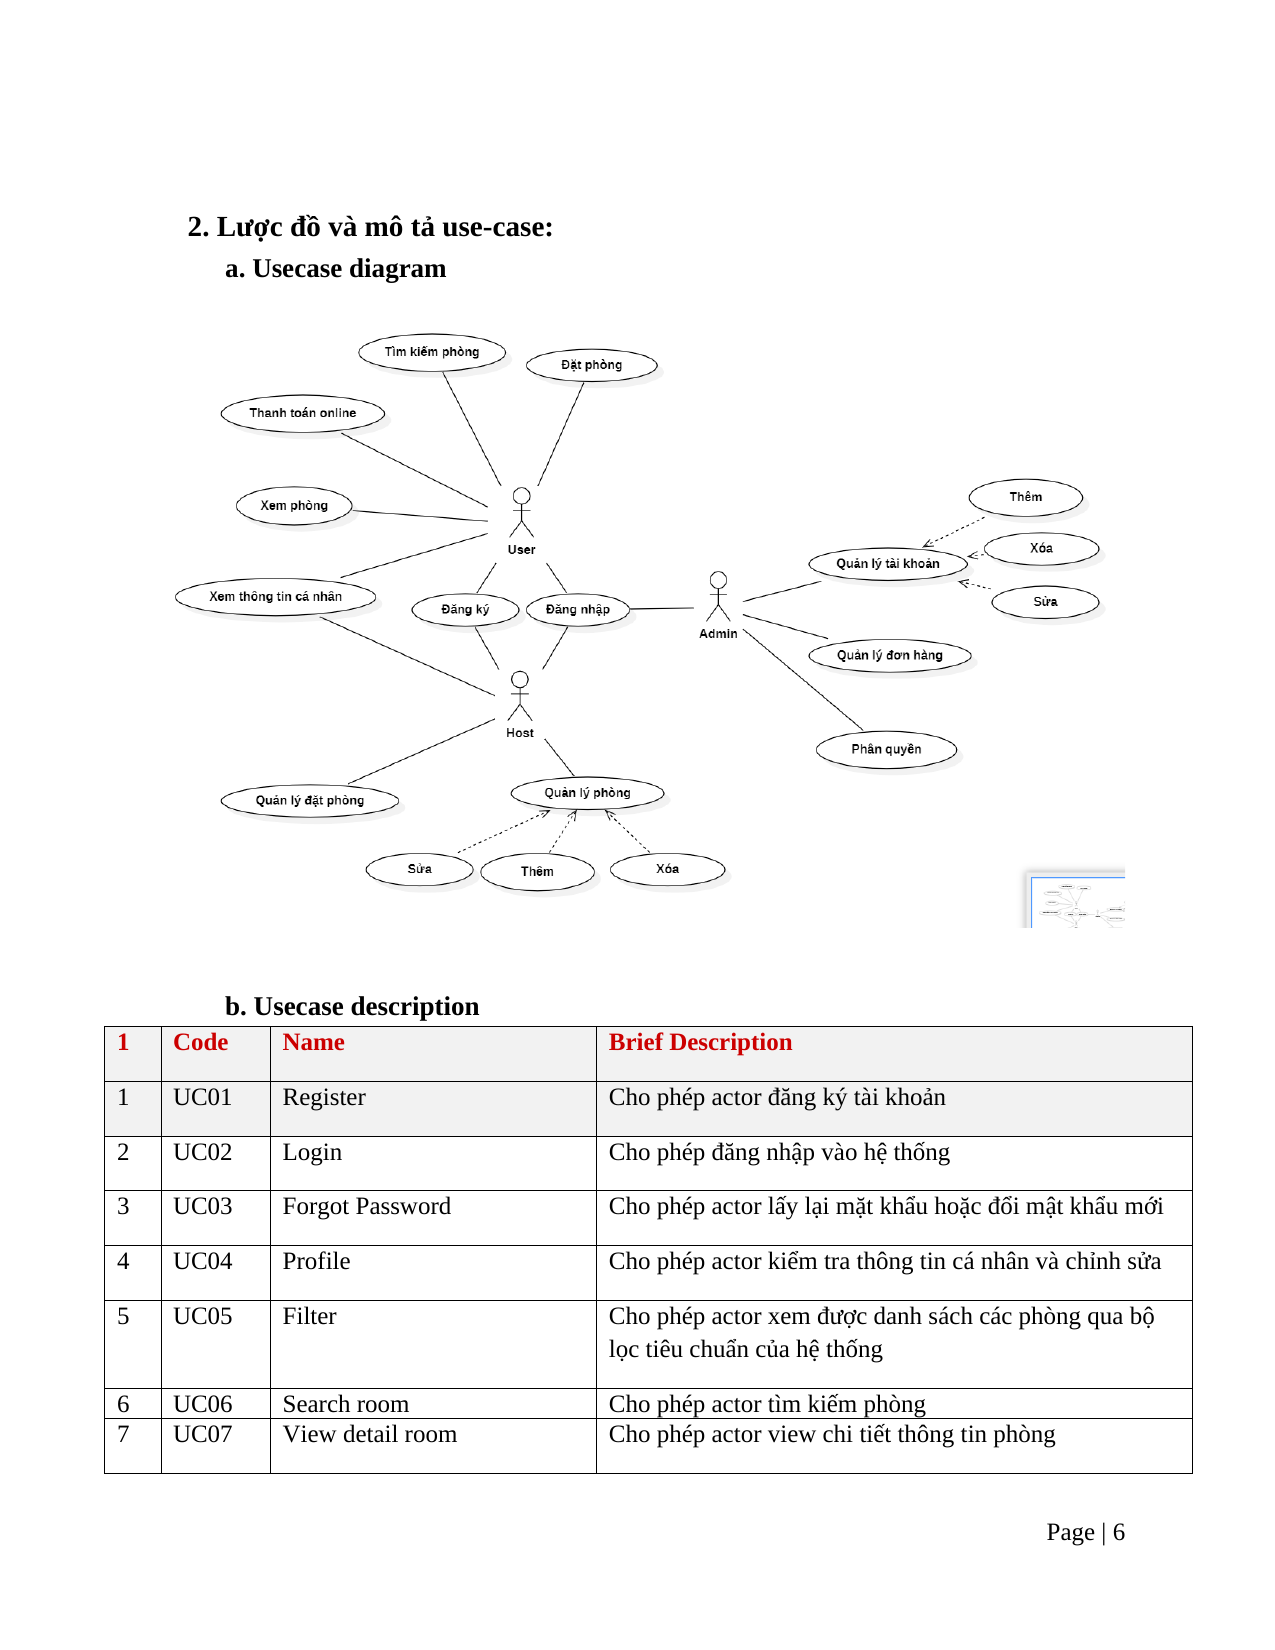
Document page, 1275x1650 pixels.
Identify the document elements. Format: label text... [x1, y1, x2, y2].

table_cell Profile [271, 1246, 596, 1300]
subtitle a. Usecase diagram [150, 252, 1125, 283]
table_cell 1 [105, 1082, 161, 1136]
table_cell Forgot Password [271, 1191, 596, 1245]
table_cell 7 [105, 1419, 161, 1473]
table_cell 3 [105, 1191, 161, 1245]
table_header Name [271, 1027, 596, 1081]
table_cell Cho phép actor đăng ký tài khoản [597, 1082, 1192, 1136]
table_cell UC06 [162, 1389, 270, 1418]
table_cell Cho phép actor tìm kiếm phòng [597, 1389, 1192, 1418]
table_cell UC02 [162, 1137, 270, 1190]
table_cell UC07 [162, 1419, 270, 1473]
table_header Code [162, 1027, 270, 1081]
subtitle b. Usecase description [150, 990, 1125, 1021]
table_cell Register [271, 1082, 596, 1136]
table_cell View detail room [271, 1419, 596, 1473]
table_cell Cho phép đăng nhập vào hệ thống [597, 1137, 1192, 1190]
table_cell 4 [105, 1246, 161, 1300]
table_cell Search room [271, 1389, 596, 1418]
table_cell Cho phép actor lấy lại mặt khẩu hoặc đổi mật khẩu mới [597, 1191, 1192, 1245]
table_cell Cho phép actor kiểm tra thông tin cá nhân và chỉnh sửa [597, 1246, 1192, 1300]
table_header 1 [105, 1027, 161, 1081]
table_cell UC05 [162, 1301, 270, 1388]
table_cell Login [271, 1137, 596, 1190]
picture [150, 287, 1125, 928]
table_header Brief Description [597, 1027, 1192, 1081]
subtitle 2. Lược đồ và mô tả use-case: [187, 209, 1125, 243]
table_cell UC04 [162, 1246, 270, 1300]
table_cell Cho phép actor xem được danh sách các phòng qua bộ lọc tiêu chuẩn của hệ thống [597, 1301, 1192, 1388]
table_cell 6 [105, 1389, 161, 1418]
table_cell UC03 [162, 1191, 270, 1245]
table_cell 2 [105, 1137, 161, 1190]
table_cell 5 [105, 1301, 161, 1388]
table_cell UC01 [162, 1082, 270, 1136]
table_cell Cho phép actor view chi tiết thông tin phòng [597, 1419, 1192, 1473]
table_cell Filter [271, 1301, 596, 1388]
